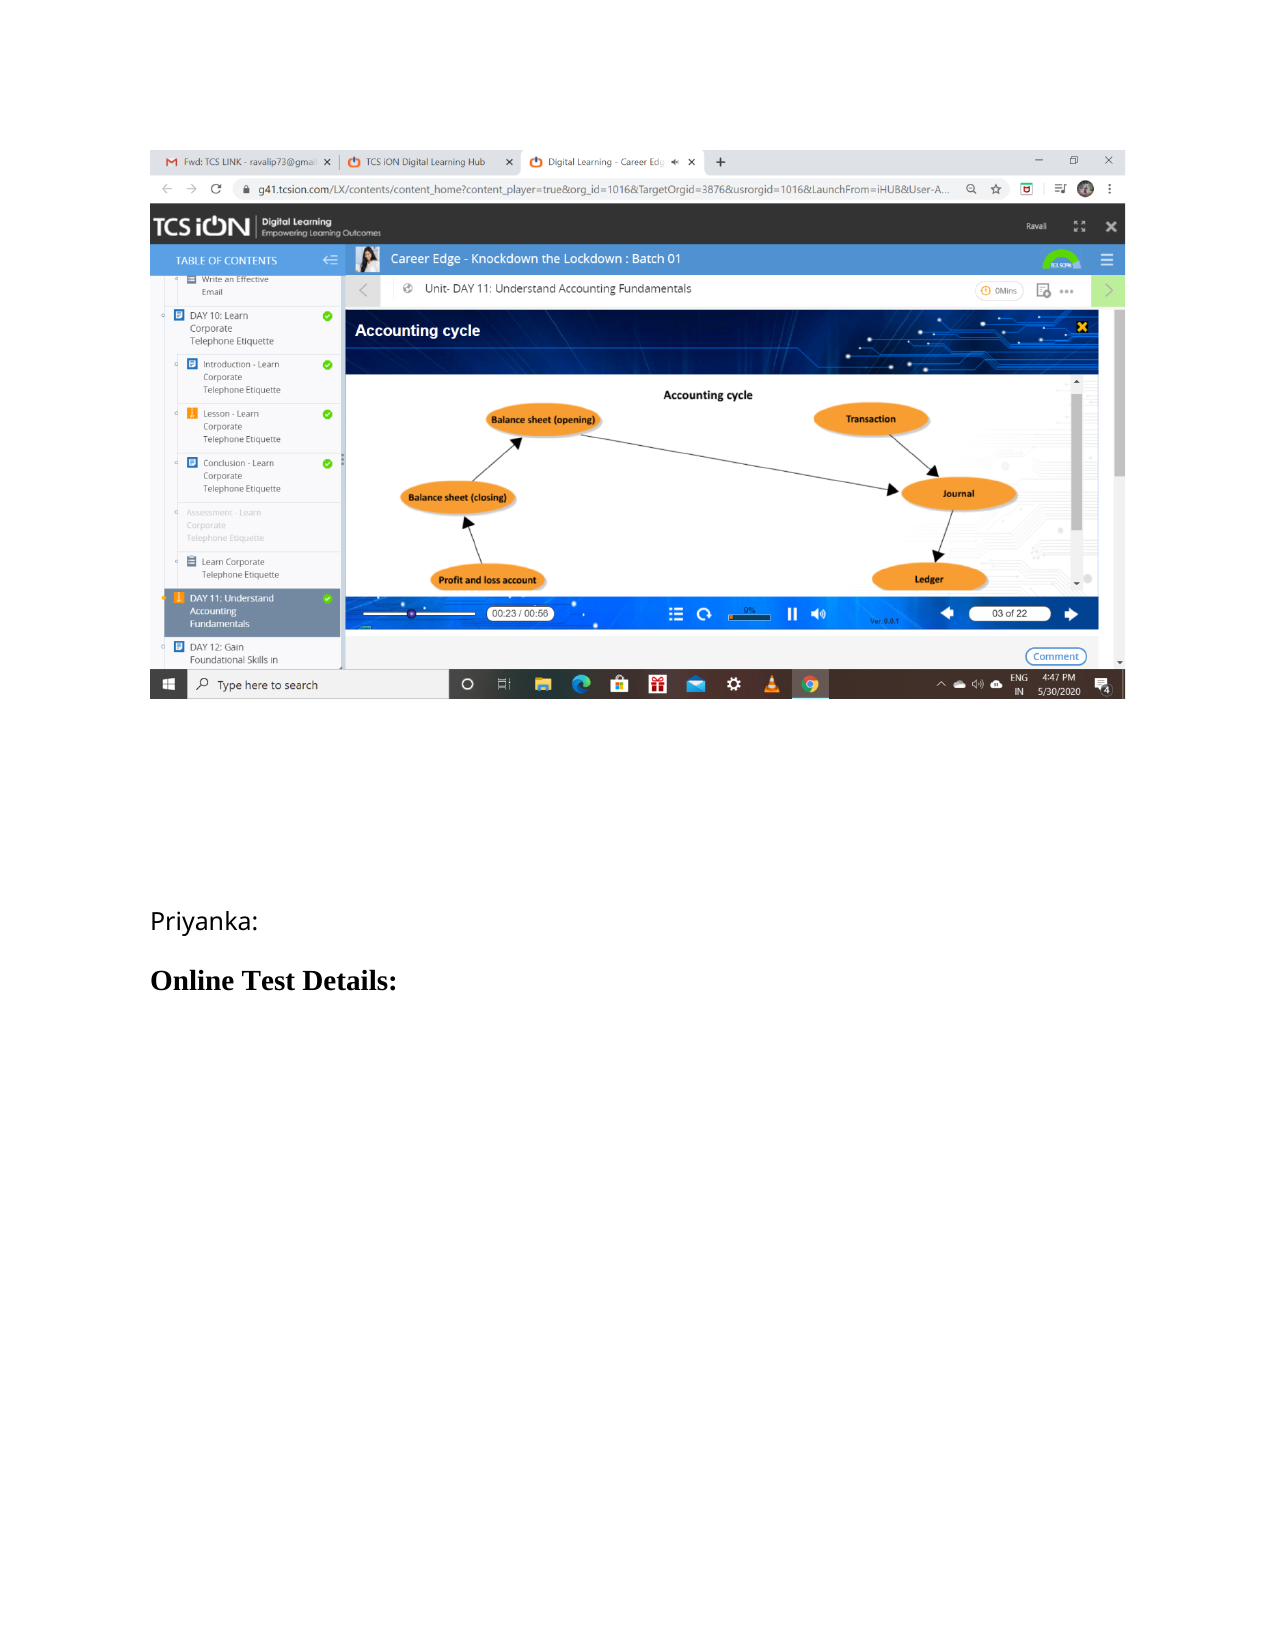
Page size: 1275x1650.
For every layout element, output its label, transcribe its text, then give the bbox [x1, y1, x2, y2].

text Online Test Details: [150, 963, 1125, 997]
text Priyanka: [150, 903, 1125, 937]
picture [150, 150, 1125, 699]
